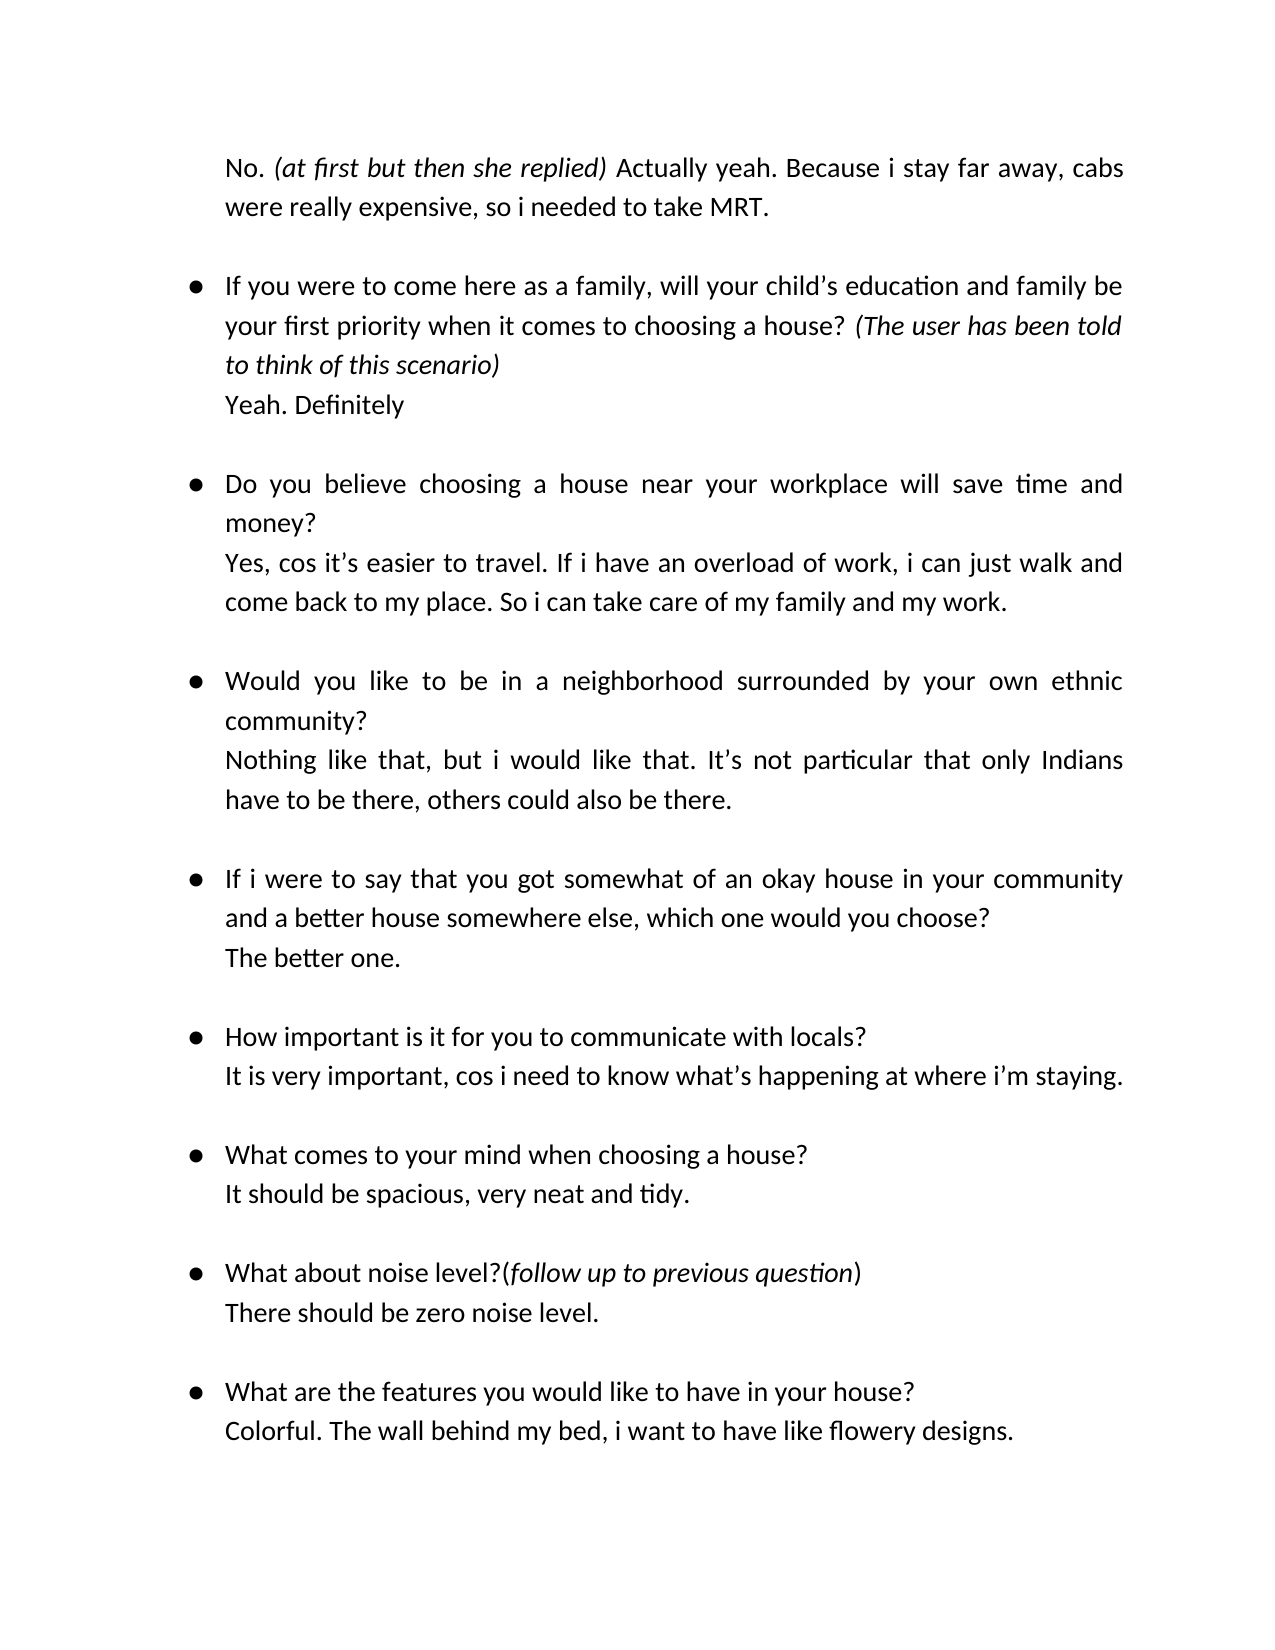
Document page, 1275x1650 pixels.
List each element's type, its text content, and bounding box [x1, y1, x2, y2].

list What are the features you would like to have in your house? [187, 1374, 1125, 1408]
list What comes to your mind when choosing a house? [187, 1137, 1125, 1171]
text There should be zero noise level. [150, 1295, 1125, 1329]
text The better one. [150, 939, 1125, 974]
list How important is it for you to communicate with locals? [187, 1018, 1125, 1053]
text It should be spacious, very neat and tidy. [150, 1176, 1125, 1211]
list Do you believe choosing a house near your workplace will save time and money? [187, 466, 1125, 540]
list Would you like to be in a neighborhood surrounded by your own ethnic community? [187, 663, 1125, 737]
text No. (at first but then she replied) Actually yeah. Because i stay far away, cabs were really expensive, so i needed to take MRT. [225, 150, 1125, 224]
text It is very important, cos i need to know what’s happening at where i’m staying. [150, 1058, 1125, 1092]
text Colorful. The wall behind my bed, i want to have like flowery designs. [150, 1413, 1125, 1448]
list If i were to say that you got somewhat of an okay house in your community and a better house somewhere else, which one would you choose? [187, 861, 1125, 934]
text Yes, cos it’s easier to travel. If i have an overload of work, i can just walk and come back to my place. So i can take care of my family and my work. [225, 545, 1125, 619]
text Nothing like that, but i would like that. It’s not particular that only Indians have to be there, others could also be there. [225, 742, 1125, 816]
list If you were to come here as a family, will your child’s education and family be your first priority when it comes to choosing a house? (The user has been told to think of this scenario) [187, 268, 1125, 382]
text Yeah. Definitely [150, 387, 1125, 421]
list What about noise level?(follow up to previous question) [187, 1255, 1125, 1290]
